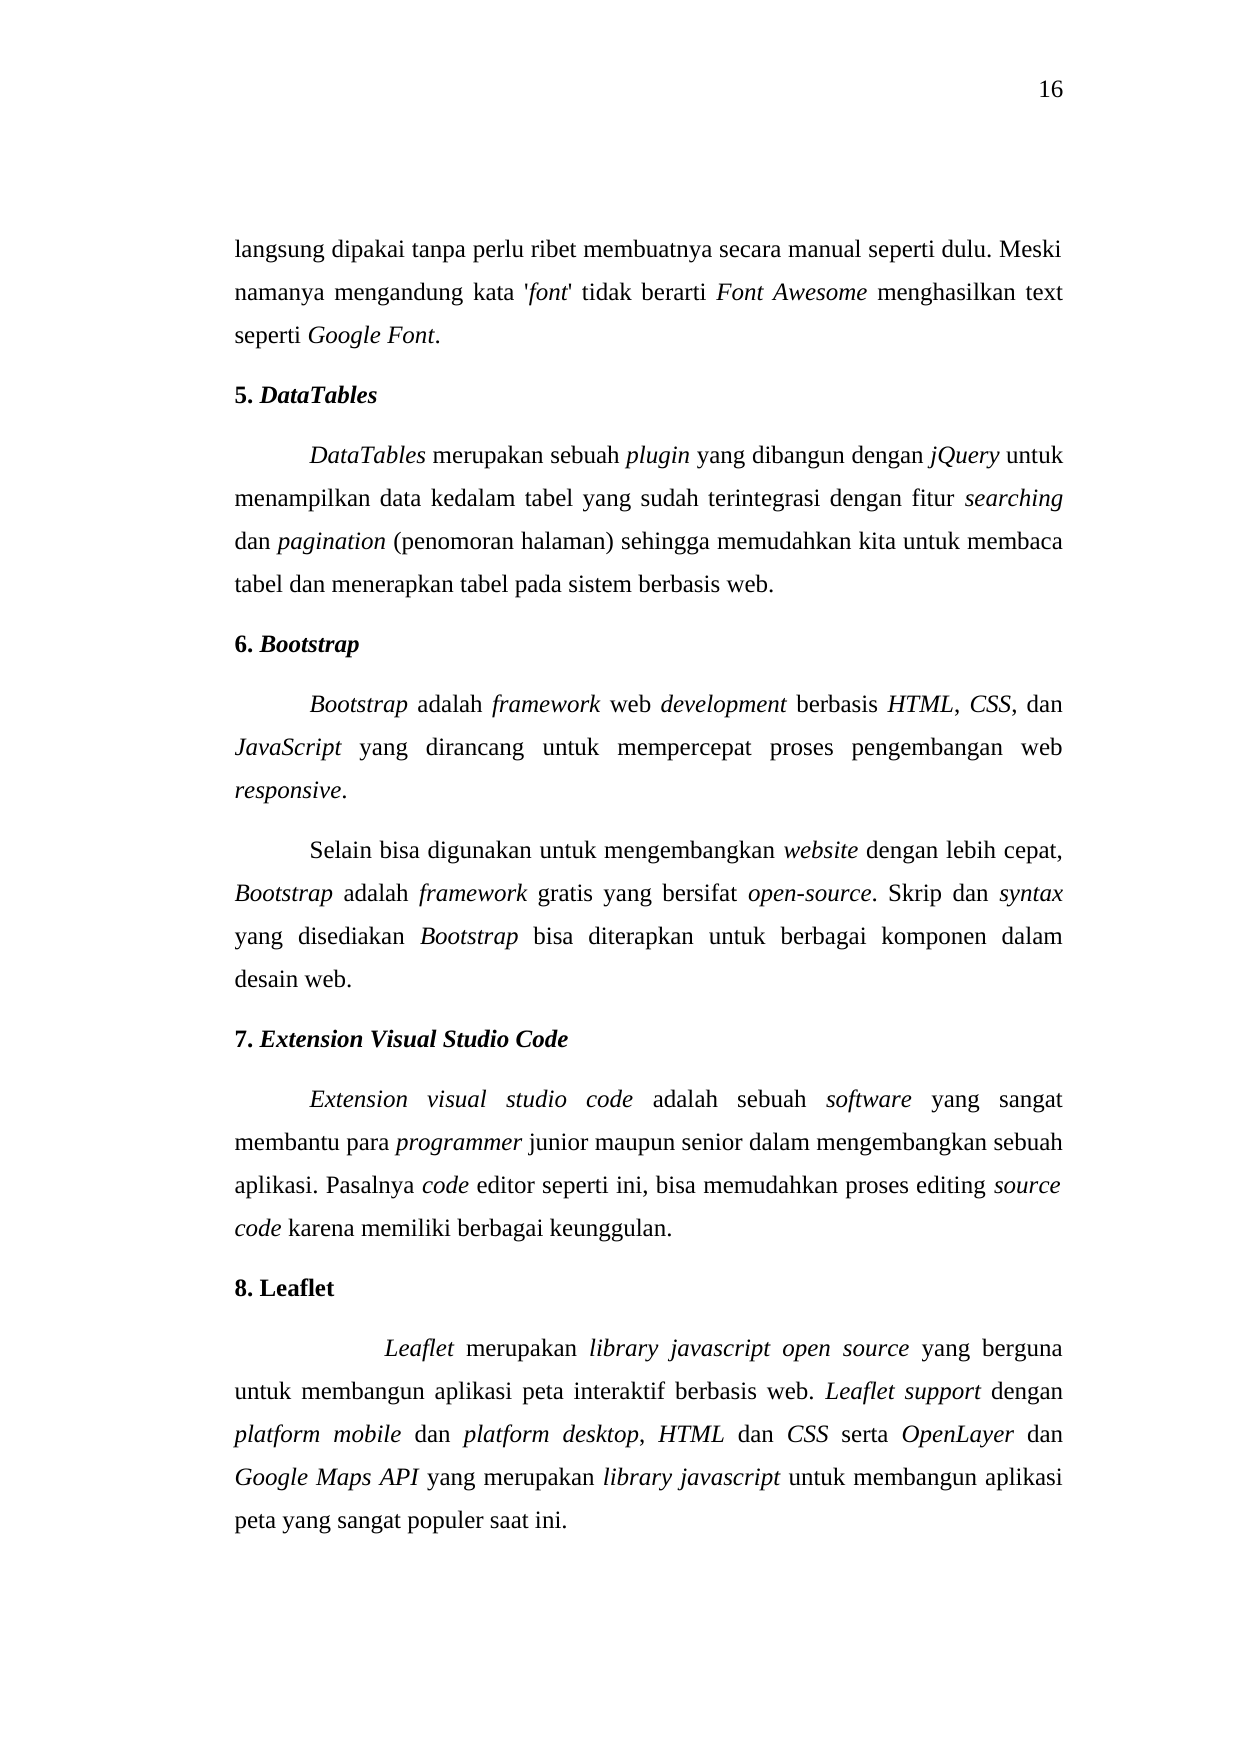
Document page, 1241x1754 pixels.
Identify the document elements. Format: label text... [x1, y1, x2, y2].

text 7. Extension Visual Studio Code [234, 1024, 1063, 1053]
text Selain bisa digunakan untuk mengembangkan website dengan lebih cepat, Bootstrap adalah framework gratis yang bersifat open-source. Skrip dan syntax yang disediakan Bootstrap bisa diterapkan untuk berbagai komponen dalam desain web. [234, 835, 1063, 993]
text Extension visual studio code adalah sebuah software yang sangat membantu para programmer junior maupun senior dalam mengembangkan sebuah aplikasi. Pasalnya code editor seperti ini, bisa memudahkan proses editing source code karena memiliki berbagai keunggulan. [234, 1084, 1063, 1242]
text DataTables merupakan sebuah plugin yang dibangun dengan jQuery untuk menampilkan data kedalam tabel yang sudah terintegrasi dengan fitur searching dan pagination (penomoran halaman) sehingga memudahkan kita untuk membaca tabel dan menerapkan tabel pada sistem berbasis web. [234, 440, 1063, 598]
text Leaflet merupakan library javascript open source yang berguna untuk membangun aplikasi peta interaktif berbasis web. Leaflet support dengan platform mobile dan platform desktop, HTML dan CSS serta OpenLayer dan Google Maps API yang merupakan library javascript untuk membangun aplikasi peta yang sangat populer saat ini. [234, 1333, 1063, 1534]
text 6. Bootstrap [234, 629, 1063, 658]
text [234, 234, 1063, 349]
text 5. DataTables [234, 380, 1063, 409]
text Bootstrap adalah framework web development berbasis HTML, CSS, dan JavaScript yang dirancang untuk mempercepat proses pengembangan web responsive. [234, 689, 1063, 804]
text 8. Leaflet [234, 1273, 1063, 1302]
